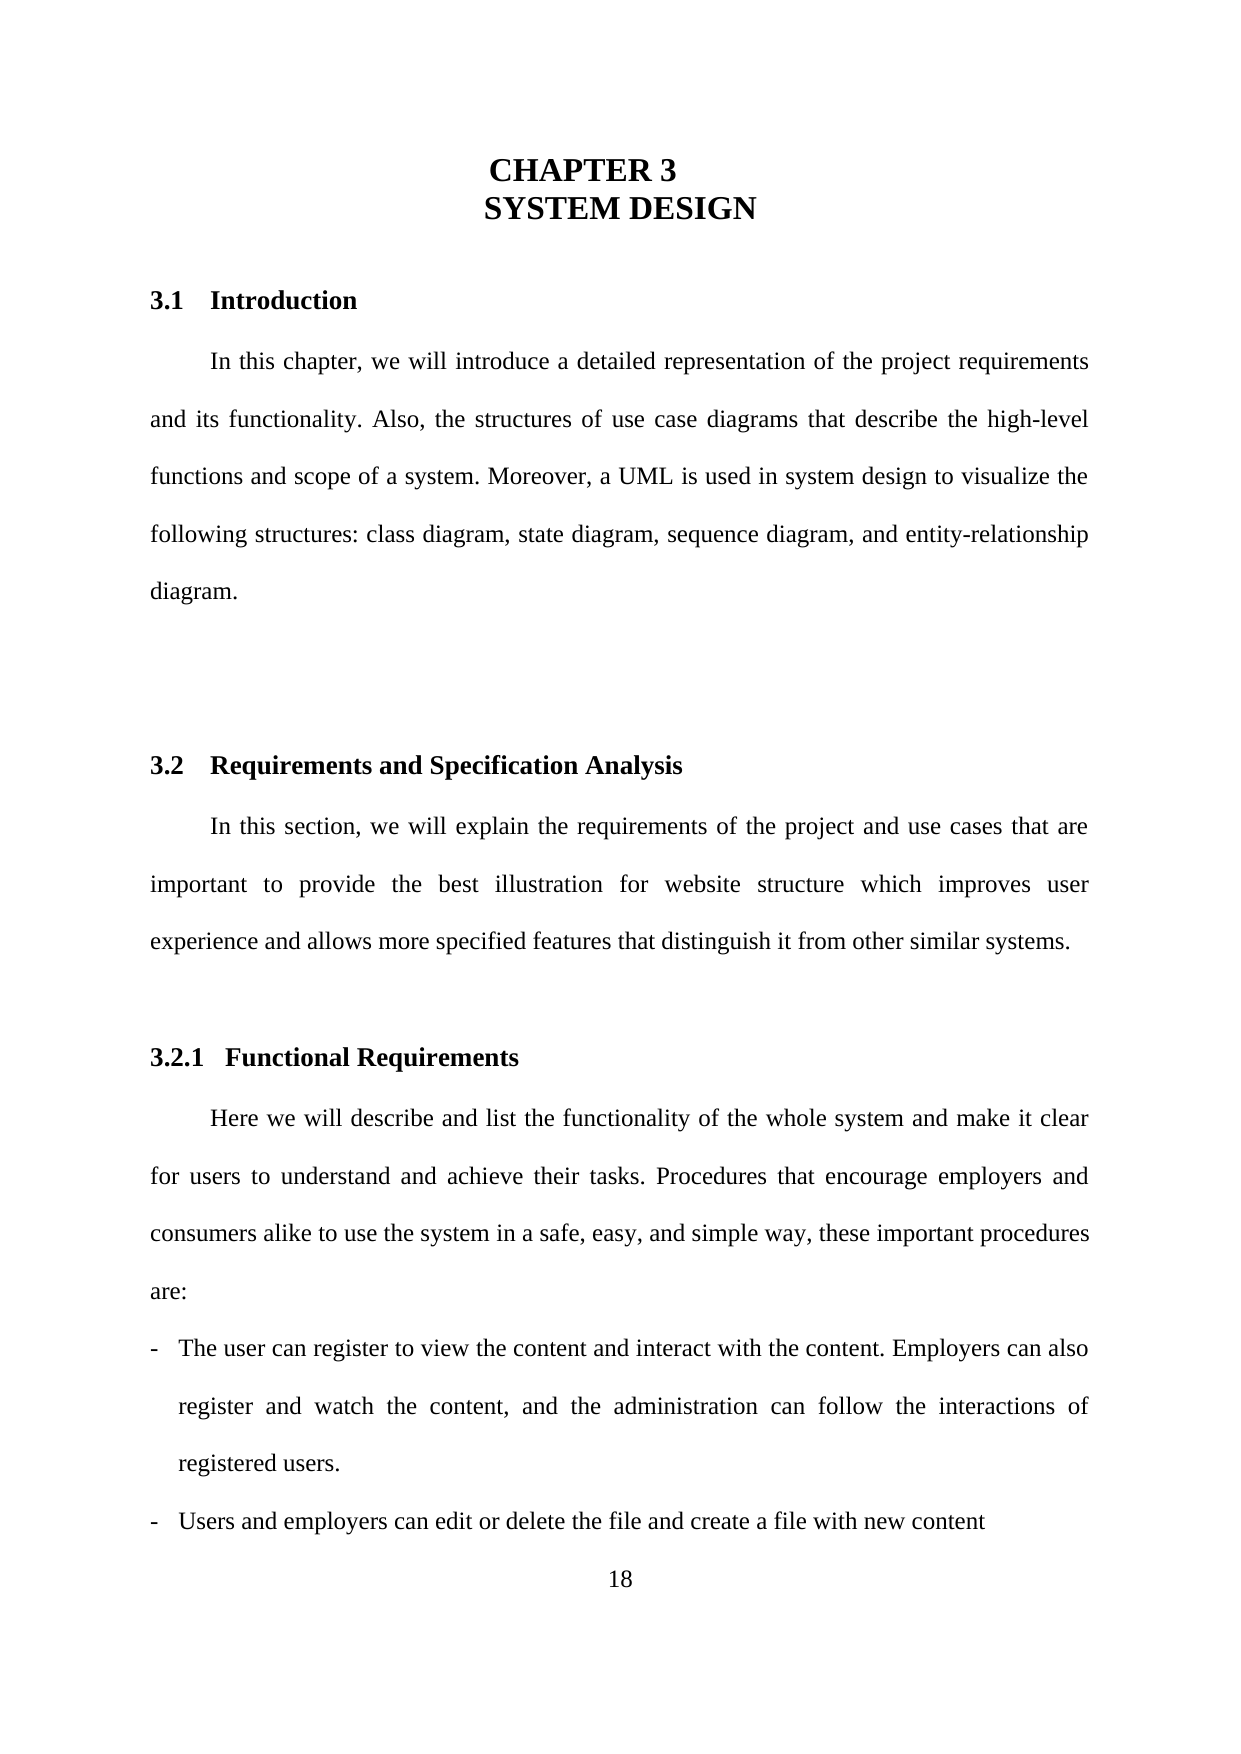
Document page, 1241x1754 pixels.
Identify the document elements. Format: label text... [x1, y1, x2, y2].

subtitle Functional Requirements [150, 1041, 1165, 1072]
subtitle Requirements and Specification Analysis [150, 749, 1090, 780]
text Here we will describe and list the functionality of the whole system and make it clear for users to understand and achieve their tasks. Procedures that encourage employers and consumers alike to use the system in a safe, easy, and simple way, these important procedures are: [150, 1103, 1090, 1305]
text In this section, we will explain the requirements of the project and use cases that are important to provide the best illustration for website structure which improves user experience and allows more specified features that distinguish it from other similar systems. [150, 811, 1090, 955]
list Users and employers can edit or delete the file and create a file with new content [150, 1506, 1090, 1535]
subtitle Introduction [150, 284, 1090, 315]
list The user can register to view the content and interact with the content. Employers can also register and watch the content, and the administration can follow the interactions of registered users. [150, 1333, 1090, 1477]
subtitle System Design [150, 150, 1090, 227]
text In this chapter, we will introduce a detailed representation of the project requirements and its functionality. Also, the structures of use case diagrams that describe the high-level functions and scope of a system. Moreover, a UML is used in system design to visualize the following structures: class diagram, state diagram, sequence diagram, and entity-relationship diagram. [150, 346, 1090, 605]
